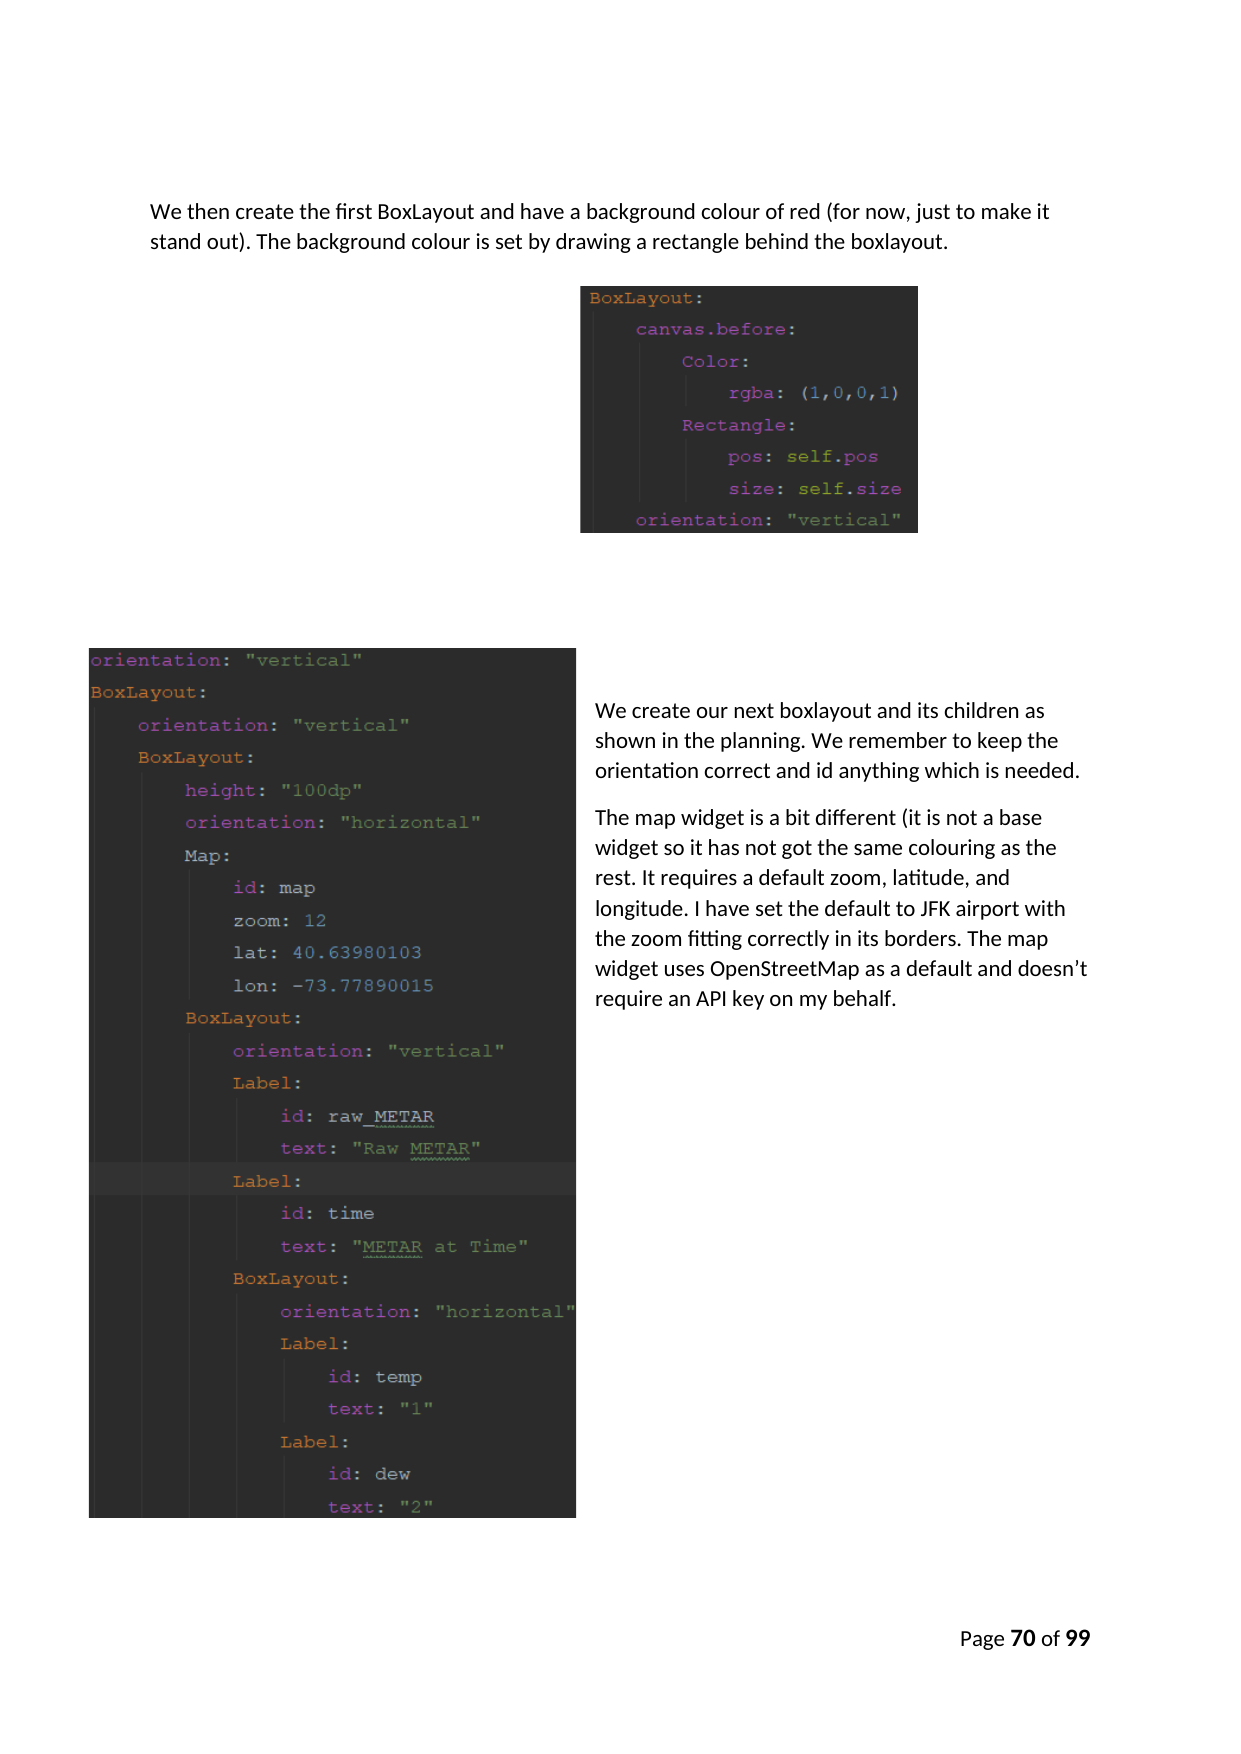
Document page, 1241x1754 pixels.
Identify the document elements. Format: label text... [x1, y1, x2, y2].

picture [580, 286, 918, 533]
text We then create the first BoxLayout and have a background colour of red (for now, just to make it stand out). The background colour is set by drawing a rectangle behind the boxlayout. [150, 197, 1090, 255]
picture [88, 648, 577, 1518]
text The map widget is a bit different (it is not a base widget so it has not got the same colouring as the rest. It requires a default zoom, latitude, and longitude. I have set the default to JFK airport with the zoom fitting correctly in its borders. The map widget uses OpenStreetMap as a default and doesn’t require an API key on my behalf. [577, 803, 1090, 1012]
text We create our next boxlayout and its children as shown in the planning. We remember to keep the orientation correct and id anything which is needed. [577, 696, 1090, 784]
